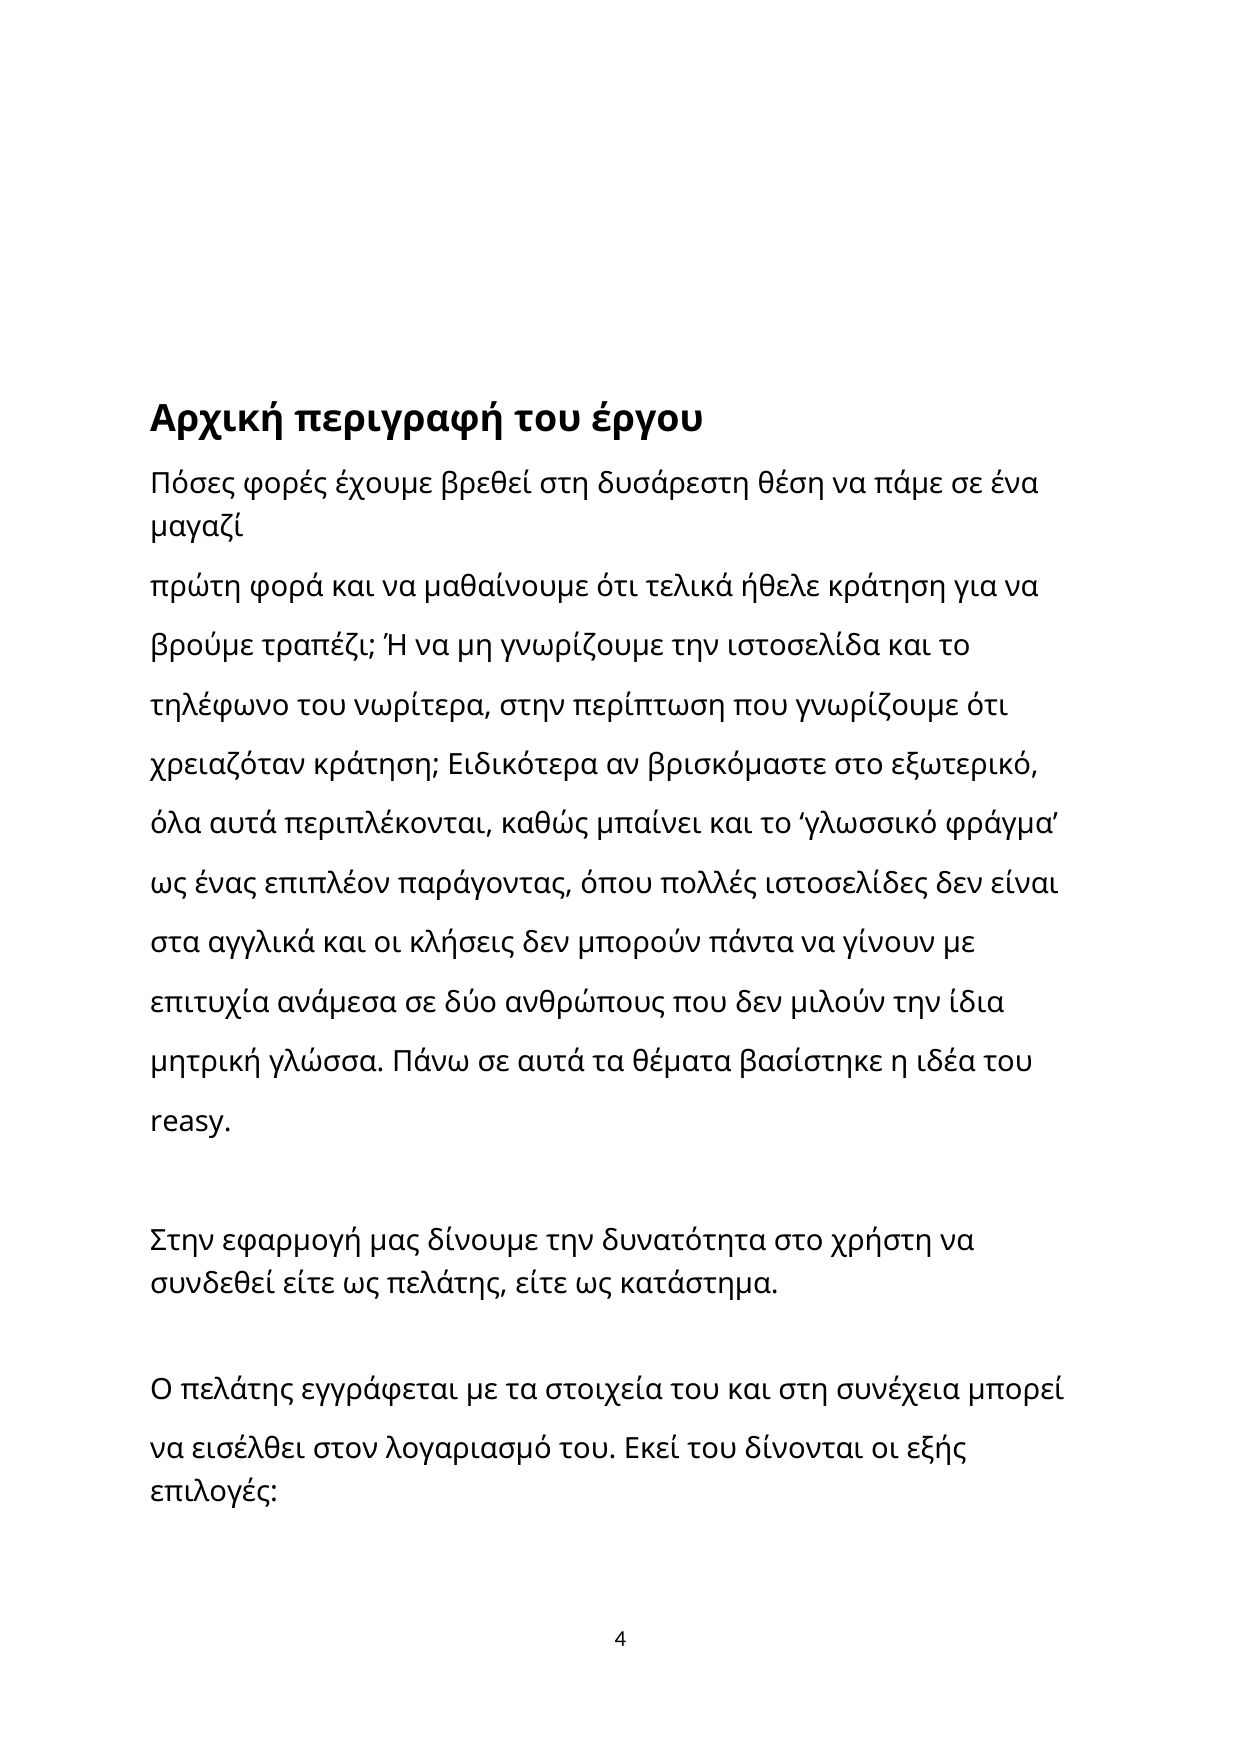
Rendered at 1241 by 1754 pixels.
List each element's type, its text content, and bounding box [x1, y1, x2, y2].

text μητρική γλώσσα. Πάνω σε αυτά τα θέματα βασίστηκε η ιδέα του [150, 1041, 1090, 1080]
text βρούμε τραπέζι; Ή να μη γνωρίζουμε την ιστοσελίδα και το [150, 624, 1090, 664]
text πρώτη φορά και να μαθαίνουμε ότι τελικά ήθελε κράτηση για να [150, 565, 1090, 604]
text reasy. [150, 1100, 1090, 1140]
text Στην εφαρμογή μας δίνουμε την δυνατότητα στο χρήστη να συνδεθεί είτε ως πελάτης, είτε ως κατάστημα. [150, 1219, 1090, 1302]
text στα αγγλικά και οι κλήσεις δεν μπορούν πάντα να γίνουν με [150, 922, 1090, 961]
text Πόσες φορές έχουμε βρεθεί στη δυσάρεστη θέση να πάμε σε ένα μαγαζί [150, 463, 1090, 545]
text επιτυχία ανάμεσα σε δύο ανθρώπους που δεν μιλούν την ίδια [150, 981, 1090, 1021]
text να εισέλθει στον λογαριασμό του. Εκεί του δίνονται οι εξής επιλογές: [150, 1428, 1090, 1510]
text Αρχική περιγραφή του έργου [150, 391, 1090, 442]
text χρειαζόταν κράτηση; Ειδικότερα αν βρισκόμαστε στο εξωτερικό, [150, 743, 1090, 783]
text ως ένας επιπλέον παράγοντας, όπου πολλές ιστοσελίδες δεν είναι [150, 862, 1090, 902]
text όλα αυτά περιπλέκονται, καθώς μπαίνει και το ‘γλωσσικό φράγμα’ [150, 803, 1090, 842]
text Ο πελάτης εγγράφεται με τα στοιχεία του και στη συνέχεια μπορεί [150, 1368, 1090, 1408]
text τηλέφωνο του νωρίτερα, στην περίπτωση που γνωρίζουμε ότι [150, 684, 1090, 723]
